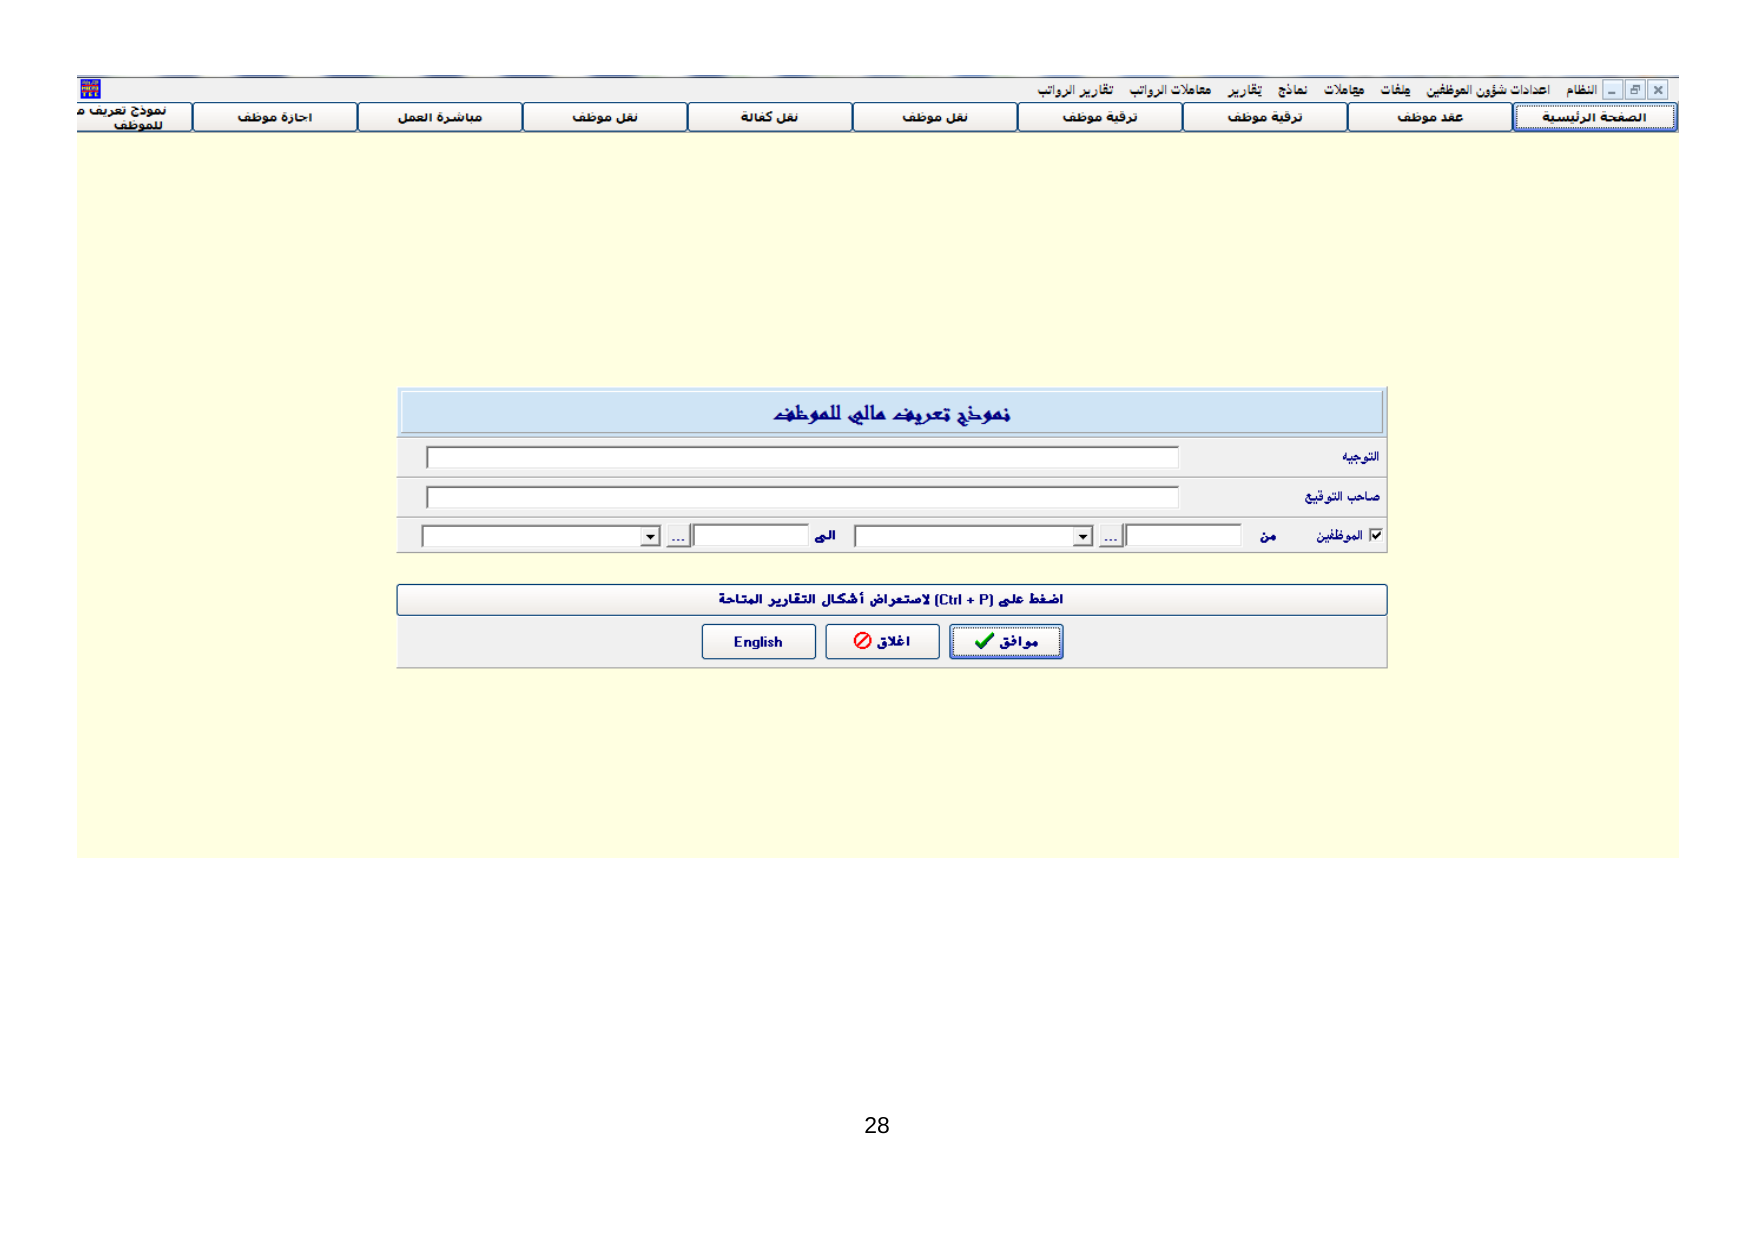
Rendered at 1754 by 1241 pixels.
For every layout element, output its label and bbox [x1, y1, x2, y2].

picture [77, 75, 1679, 858]
